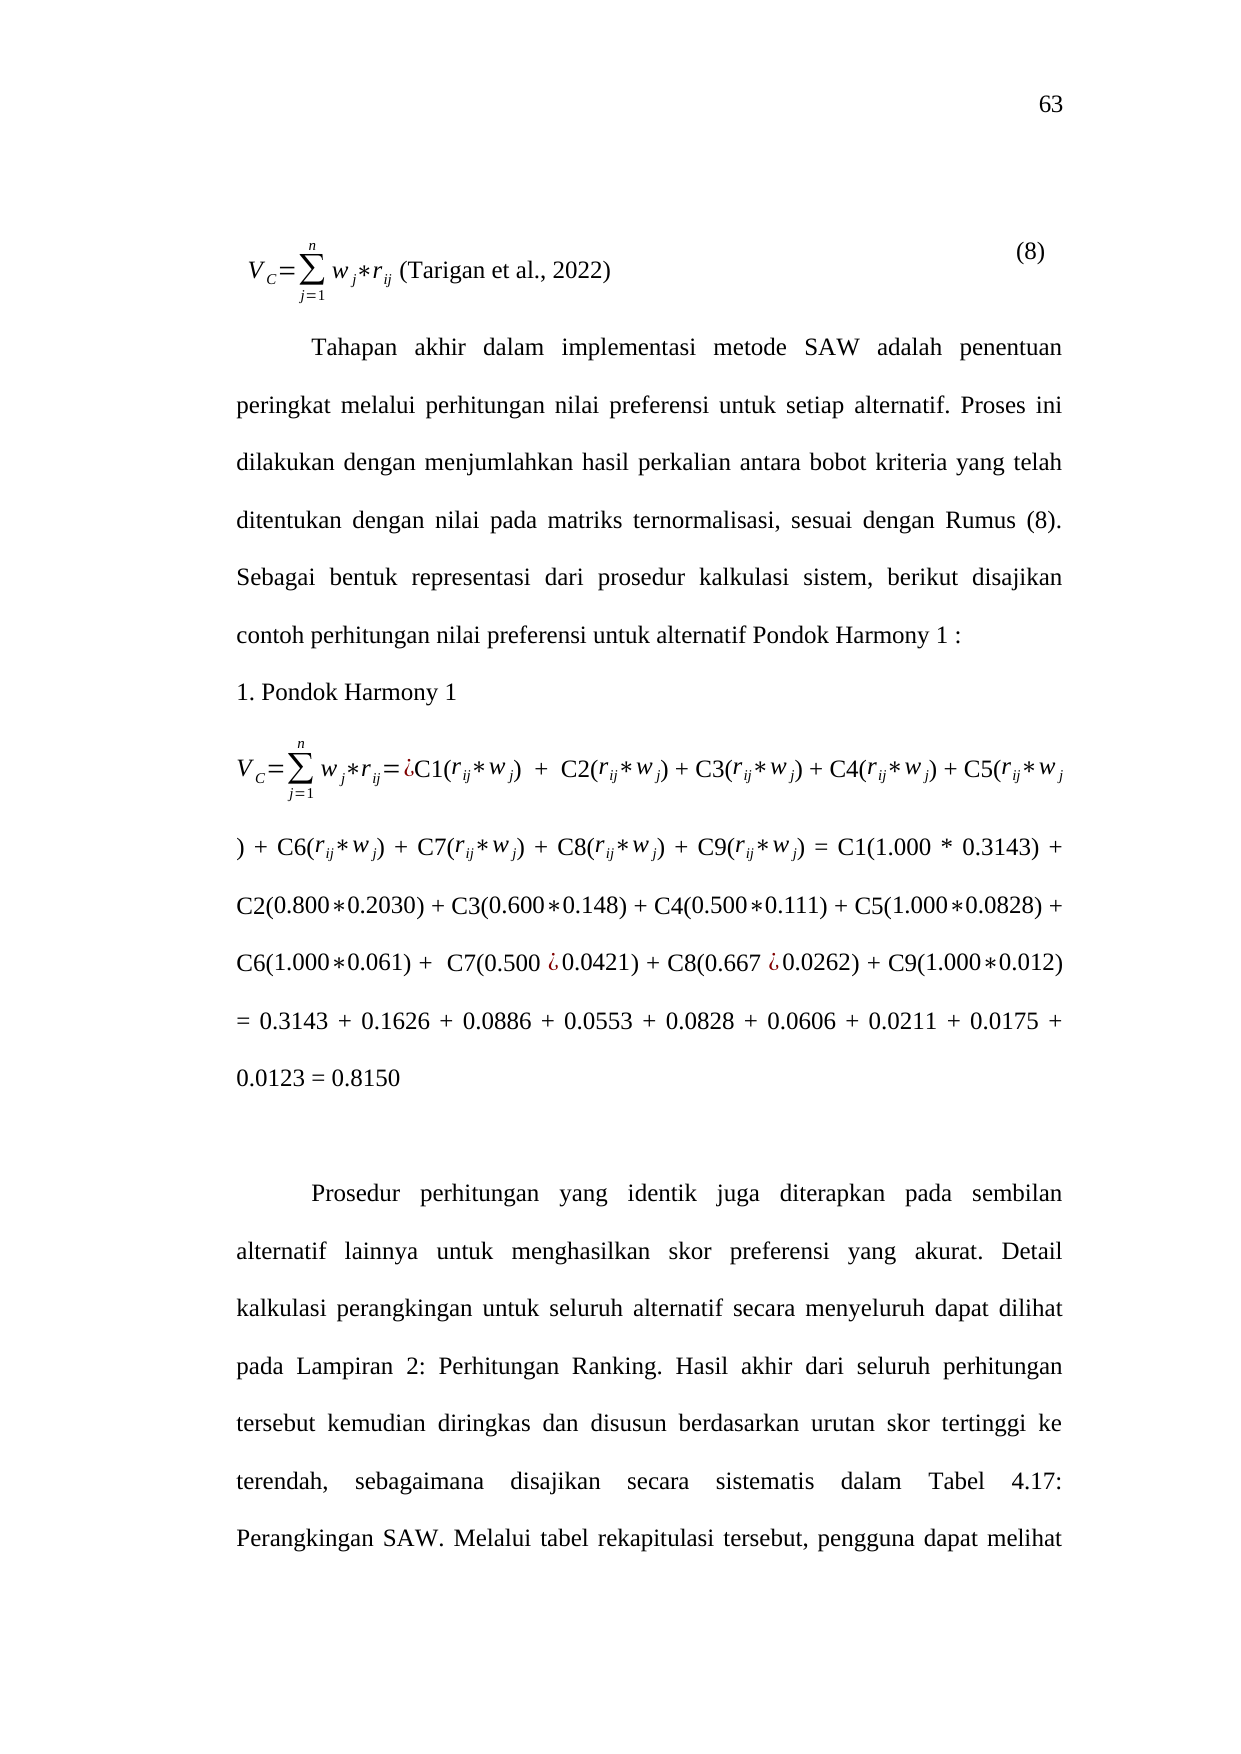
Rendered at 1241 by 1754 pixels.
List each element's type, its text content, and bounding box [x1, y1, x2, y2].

text 1. Pondok Harmony 1 [236, 677, 1063, 706]
text C1() + C2() + C3() + C4() + C5() + C6() + C7() + C8() + C9() = C1(1.000 * 0.3143) + C2() + C3() + C4() + C5() + C6() + C7(0.500 ) + C8(0.667 ) + C9() = 0.3143 + 0.1626 + 0.0886 + 0.0553 + 0.0828 + 0.0606 + 0.0211 + 0.0175 + 0.0123 = 0.8150 [236, 735, 1063, 1092]
table_header (8) [1005, 236, 1062, 332]
table_header [236, 236, 1004, 332]
text Tahapan akhir dalam implementasi metode SAW adalah penentuan peringkat melalui perhitungan nilai preferensi untuk setiap alternatif. Proses ini dilakukan dengan menjumlahkan hasil perkalian antara bobot kriteria yang telah ditentukan dengan nilai pada matriks ternormalisasi, sesuai dengan Rumus (8). Sebagai bentuk representasi dari prosedur kalkulasi sistem, berikut disajikan contoh perhitungan nilai preferensi untuk alternatif Pondok Harmony 1 : [236, 332, 1063, 648]
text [236, 1178, 1063, 1552]
